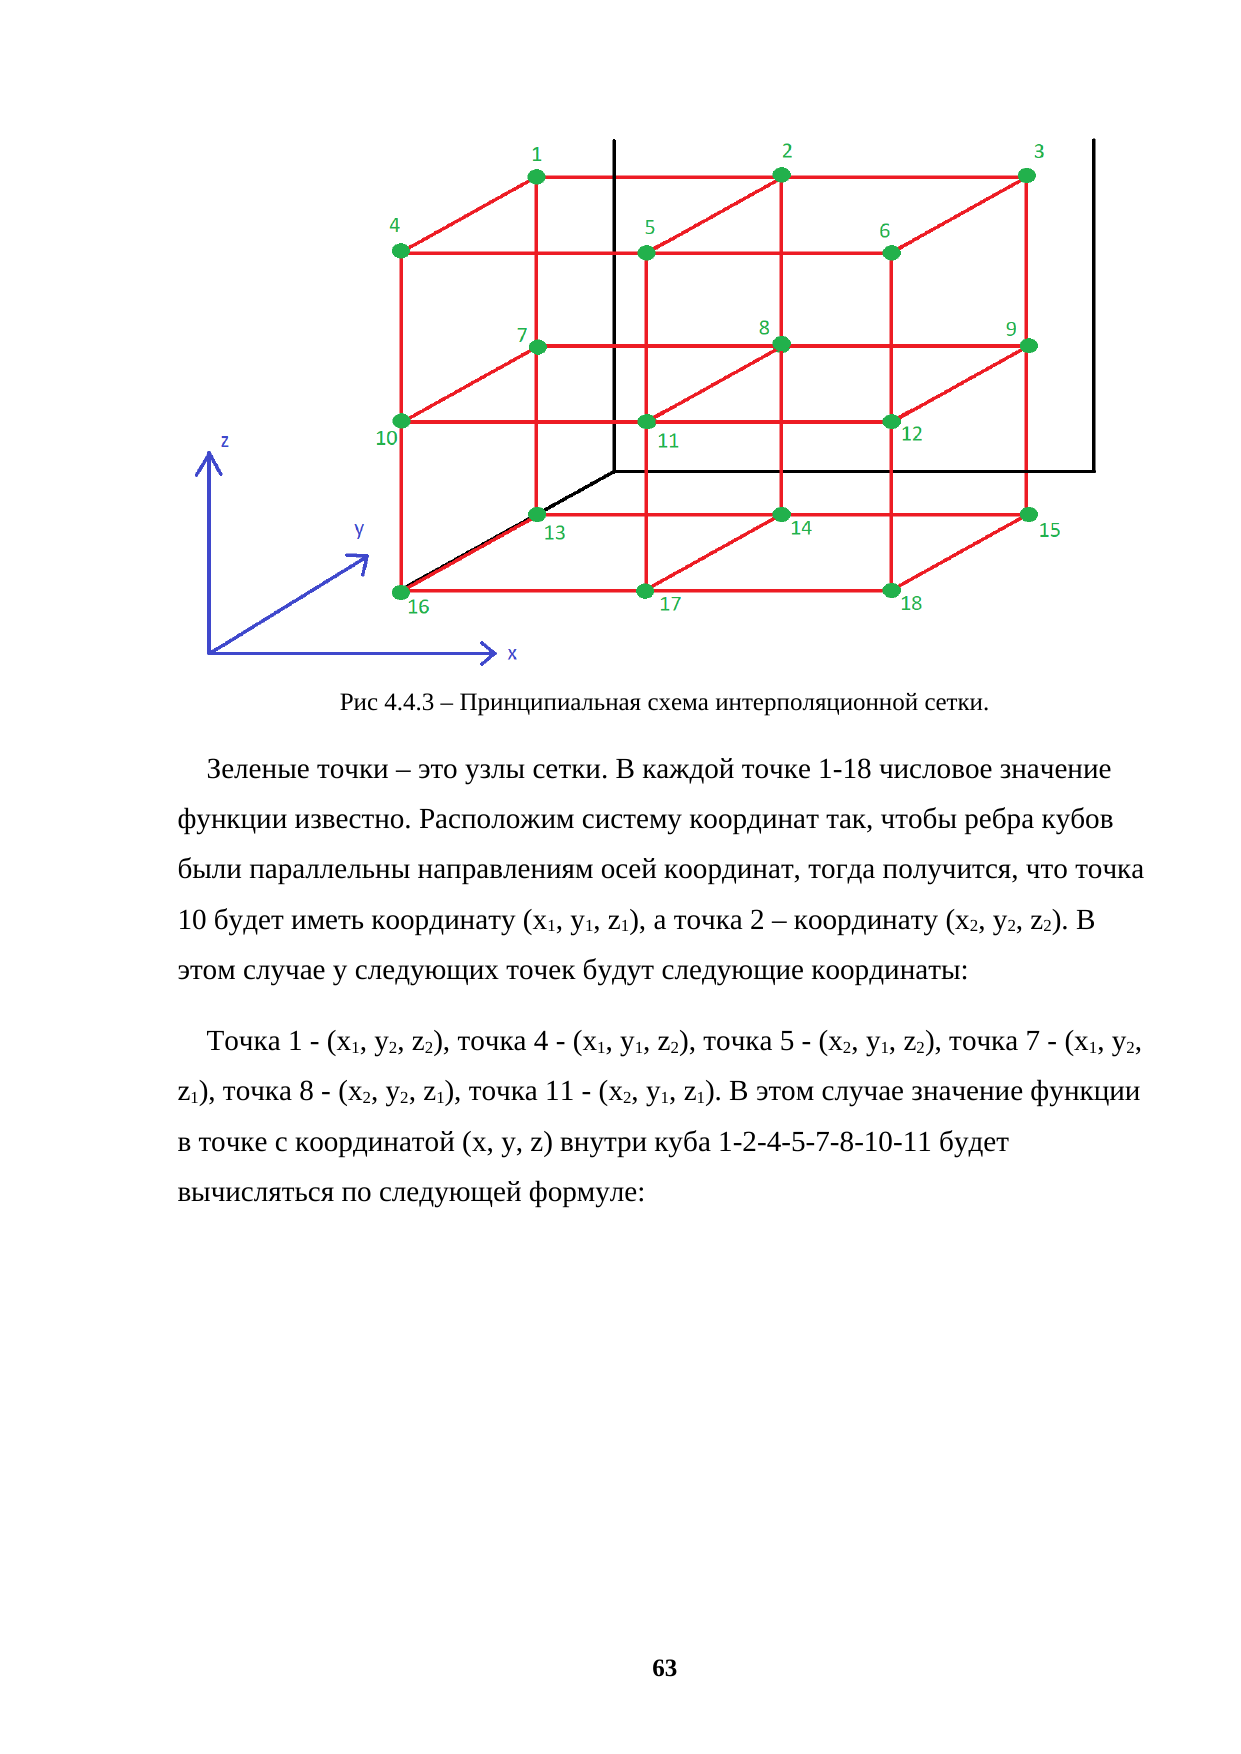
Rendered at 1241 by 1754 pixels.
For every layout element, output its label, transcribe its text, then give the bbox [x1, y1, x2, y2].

text Зеленые точки – это узлы сетки. В каждой точке 1-18 числовое значение функции известно. Расположим систему координат так, чтобы ребра кубов были параллельны направлениям осей координат, тогда получится, что точка 10 будет иметь координату (x1, y1, z1), а точка 2 – координату (x2, y2, z2). В этом случае у следующих точек будут следующие координаты: [177, 751, 1152, 986]
picture [177, 118, 1151, 673]
text Точка 1 - (x1, y2, z2), точка 4 - (x1, y1, z2), точка 5 - (x2, y1, z2), точка 7 - (x1, y2, z1), точка 8 - (x2, y2, z1), точка 11 - (x2, y1, z1). В этом случае значение функции в точке с координатой (x, y, z) внутри куба 1-2-4-5-7-8-10-11 будет вычисляться по следующей формуле: [177, 1023, 1152, 1208]
